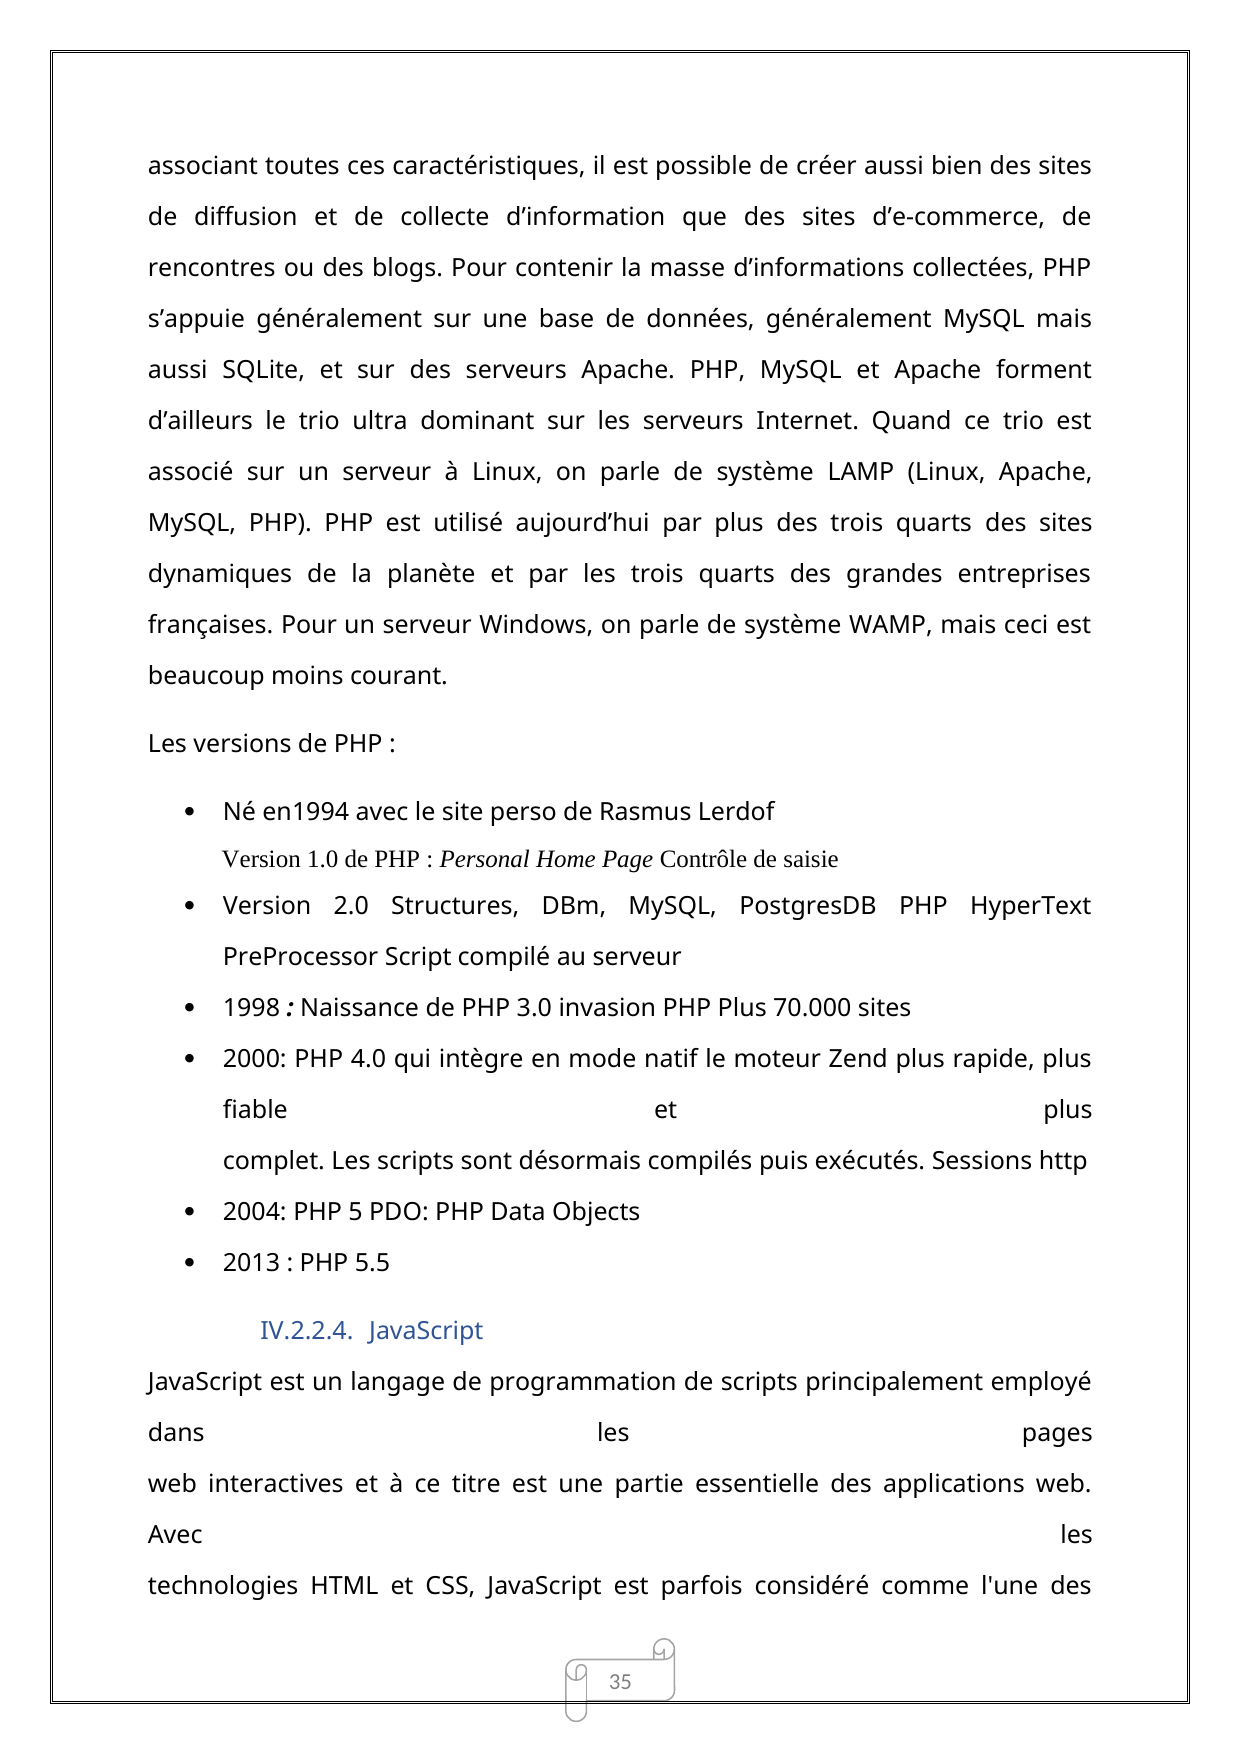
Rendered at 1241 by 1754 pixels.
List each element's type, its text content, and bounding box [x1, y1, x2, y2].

list Version 2.0 Structures, DBm, MySQL, PostgresDB PHP HyperText PreProcessor Script compilé au serveur [185, 888, 1093, 973]
list 2000: PHP 4.0 qui intègre en mode natif le moteur Zend plus rapide, plus fiable et plus complet. Les scripts sont désormais compilés puis exécutés. Sessions http [185, 1041, 1093, 1177]
list 2004: PHP 5 PDO: PHP Data Objects [185, 1194, 1093, 1228]
text Version 1.0 de PHP : Personal Home Page Contrôle de saisie [148, 844, 1093, 873]
subtitle JavaScript [260, 1313, 1093, 1347]
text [148, 1364, 1093, 1602]
list 1998 : Naissance de PHP 3.0 invasion PHP Plus 70.000 sites [185, 990, 1093, 1024]
text Les versions de PHP : [148, 726, 1093, 760]
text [148, 148, 1093, 692]
list Né en1994 avec le site perso de Rasmus Lerdof [185, 793, 1093, 827]
list 2013 : PHP 5.5 [185, 1245, 1093, 1279]
